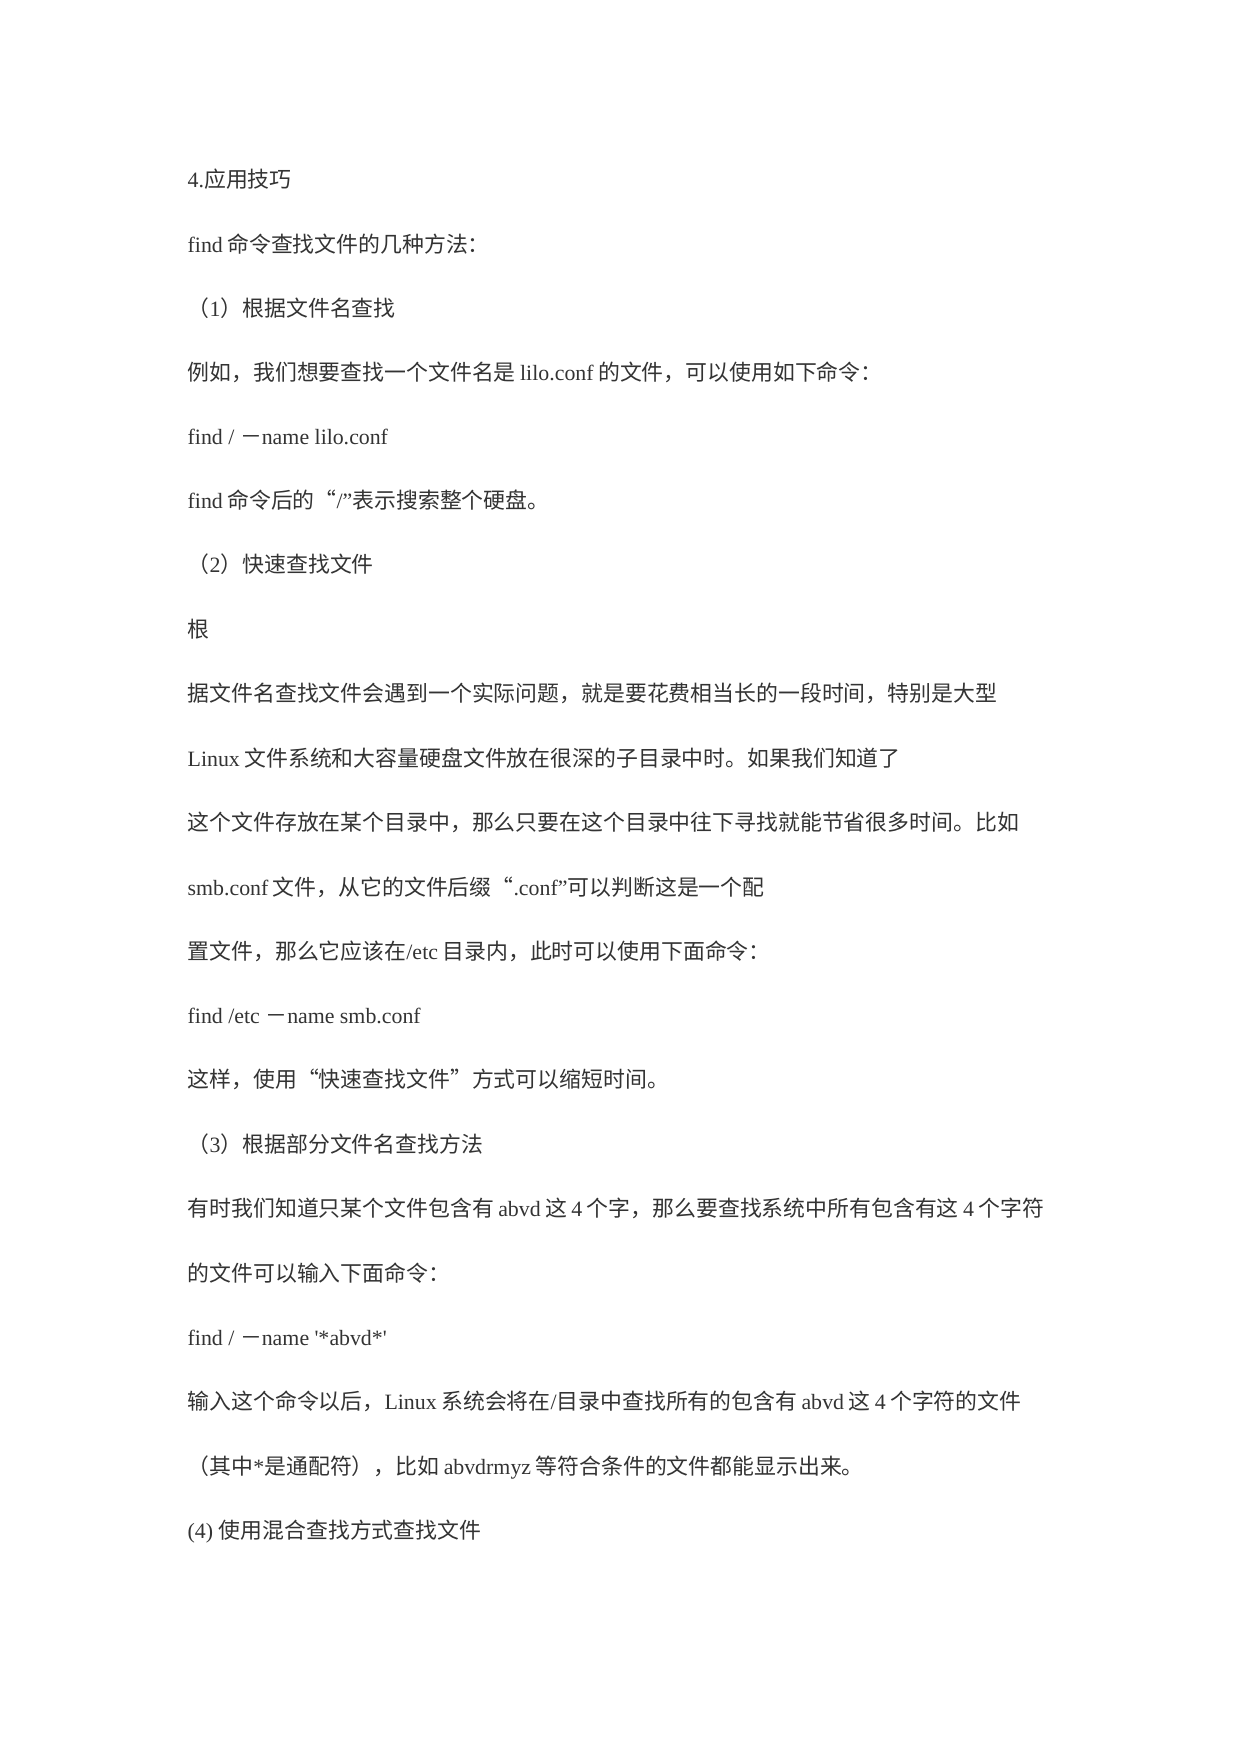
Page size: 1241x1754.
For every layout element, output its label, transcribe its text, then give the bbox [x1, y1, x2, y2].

text find / －name lilo.conf [187, 419, 1053, 451]
text find /etc －name smb.conf [187, 998, 1053, 1030]
text （3）根据部分文件名查找方法 [187, 1126, 1053, 1159]
text (4) 使用混合查找方式查找文件 [187, 1513, 1053, 1545]
text （2）快速查找文件 [187, 547, 1053, 579]
text find命令查找文件的几种方法： [187, 226, 1053, 259]
text find / －name '*abvd*' [187, 1319, 1053, 1352]
text find命令后的“/”表示搜索整个硬盘。 [187, 483, 1053, 515]
text 根 [187, 611, 1053, 644]
text 置文件，那么它应该在/etc目录内，此时可以使用下面命令： [187, 934, 1053, 966]
text 据文件名查找文件会遇到一个实际问题，就是要花费相当长的一段时间，特别是大型Linux文件系统和大容量硬盘文件放在很深的子目录中时。如果我们知道了 [187, 675, 1053, 773]
text 这样，使用“快速查找文件”方式可以缩短时间。 [187, 1062, 1053, 1094]
text 输入这个命令以后，Linux系统会将在/目录中查找所有的包含有abvd这4个字符的文件（其中*是通配符），比如abvdrmyz等符合条件的文件都能显示出来。 [187, 1384, 1053, 1481]
text （1）根据文件名查找 [187, 290, 1053, 323]
text 例如，我们想要查找一个文件名是lilo.conf的文件，可以使用如下命令： [187, 354, 1053, 387]
text 这个文件存放在某个目录中，那么只要在这个目录中往下寻找就能节省很多时间。比如smb.conf文件，从它的文件后缀“.conf”可以判断这是一个配 [187, 804, 1053, 902]
text 有时我们知道只某个文件包含有abvd这4个字，那么要查找系统中所有包含有这4个字符的文件可以输入下面命令： [187, 1190, 1053, 1288]
text 4.应用技巧 [187, 162, 1053, 194]
